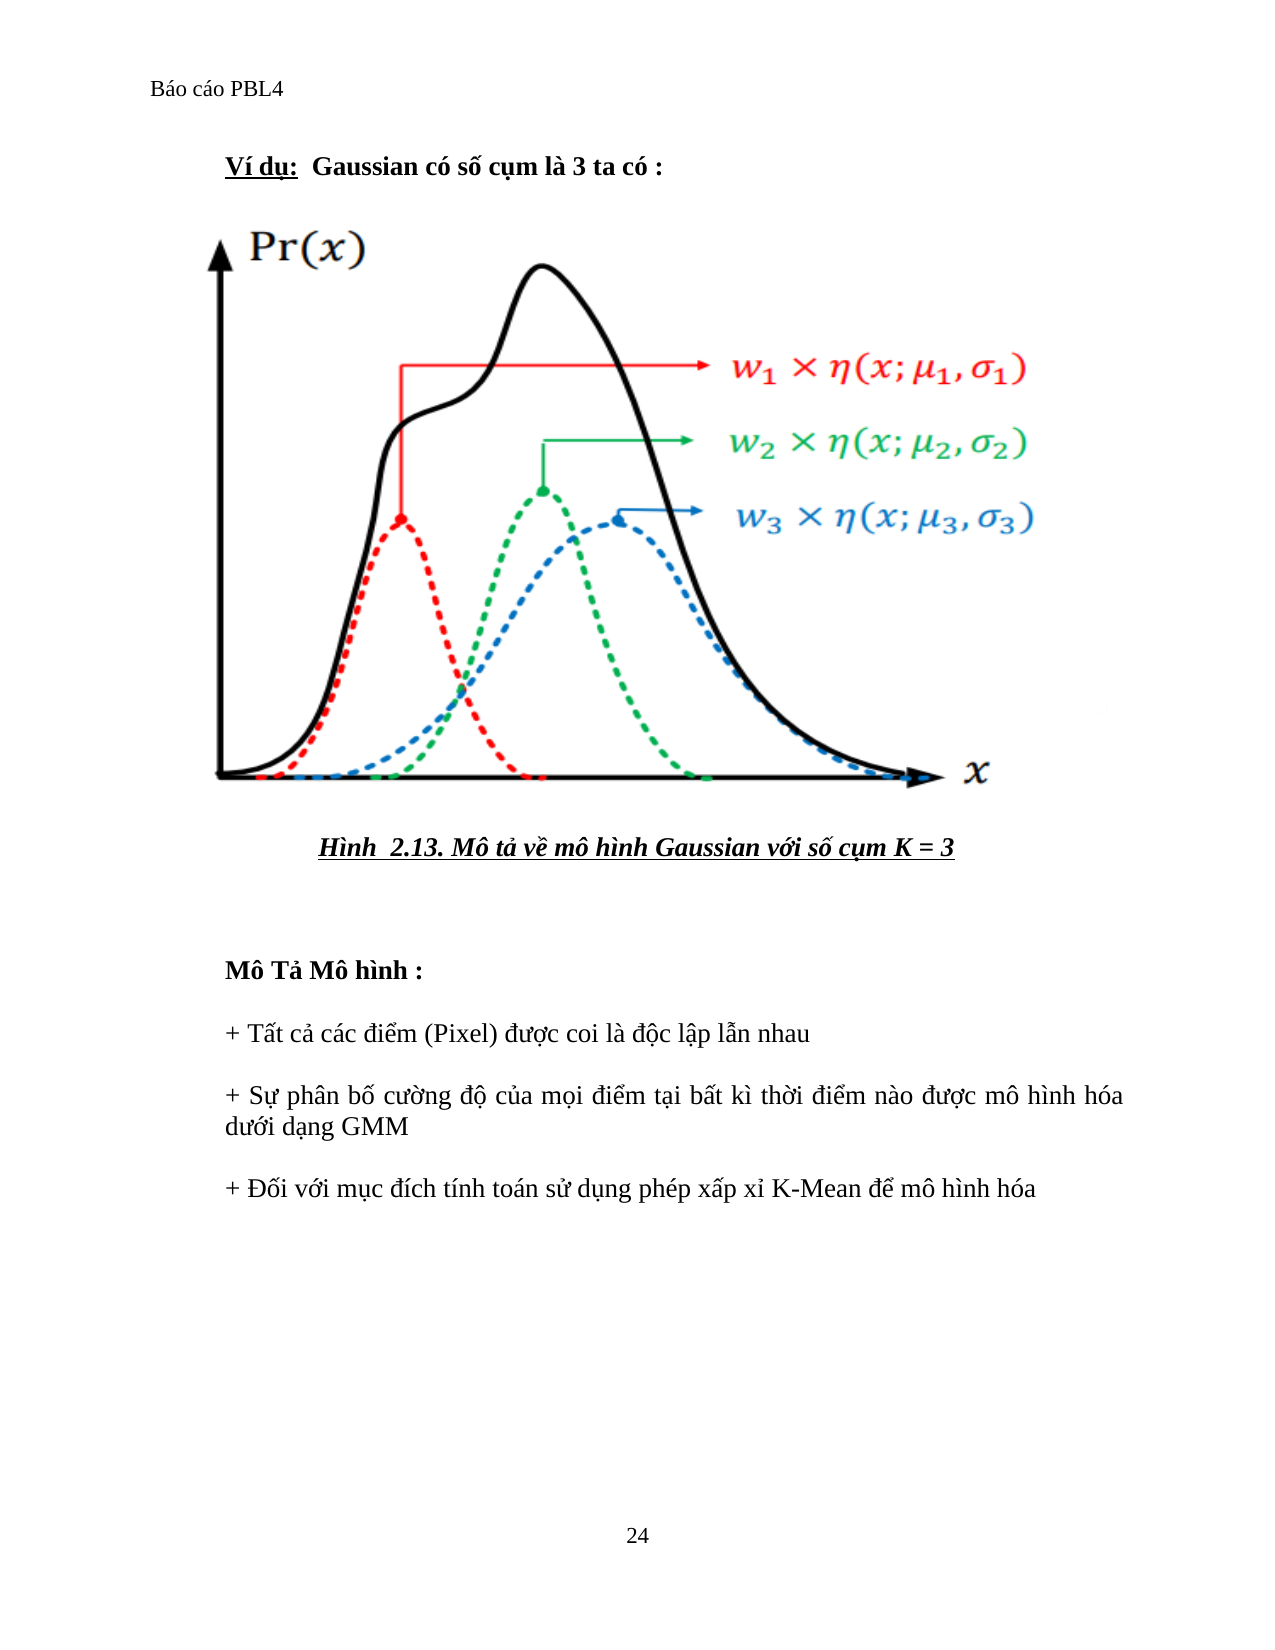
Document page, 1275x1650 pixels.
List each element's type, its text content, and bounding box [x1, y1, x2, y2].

text + Đối với mục đích tính toán sử dụng phép xấp xỉ K-Mean để mô hình hóa [150, 1173, 1125, 1204]
text + Tất cả các điểm (Pixel) được coi là độc lập lẫn nhau [150, 1017, 1125, 1048]
text + Sự phân bố cường độ của mọi điểm tại bất kì thời điểm nào được mô hình hóa dưới dạng GMM [225, 1079, 1125, 1141]
text Hình 2.13. Mô tả về mô hình Gaussian với số cụm K = 3 [150, 832, 1125, 863]
text Ví dụ: Gaussian có số cụm là 3 ta có : [150, 150, 1125, 181]
picture [166, 215, 1109, 803]
text Mô Tả Mô hình : [150, 954, 1125, 985]
